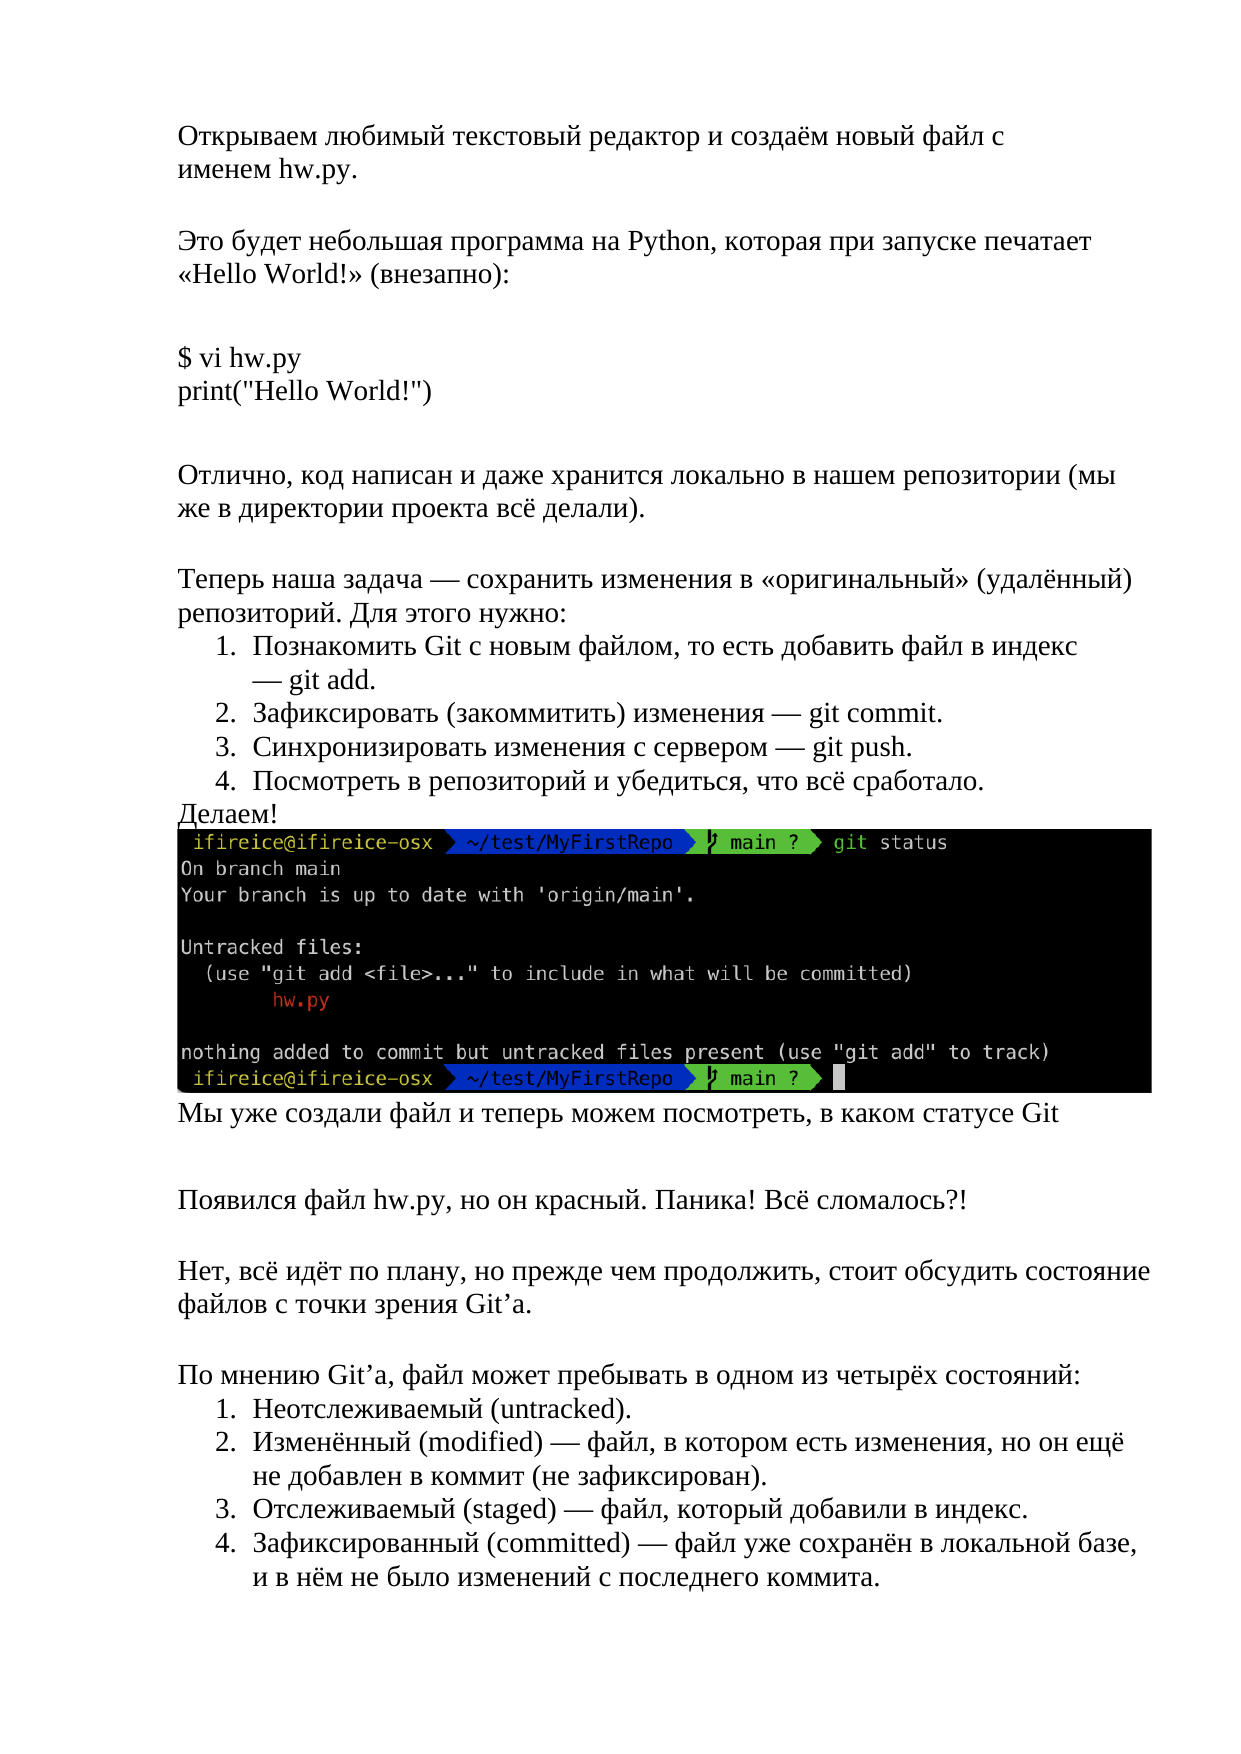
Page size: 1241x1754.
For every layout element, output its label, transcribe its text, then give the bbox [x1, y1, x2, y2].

list Зафиксированный (committed) — файл уже сохранён в локальной базе, и в нём не было изменений с последнего коммита. [215, 1525, 1152, 1592]
list Отслеживаемый (staged) — файл, который добавили в индекс. [215, 1492, 1152, 1525]
text Это будет небольшая программа на Python, которая при запуске печатает «Hello World!» (внезапно): [177, 223, 1152, 290]
list Зафиксировать (закоммитить) изменения — git commit. [215, 696, 1152, 729]
text Мы уже создали файл и теперь можем посмотреть, в каком статусе Git [177, 1093, 1152, 1129]
text Делаем! [177, 796, 1152, 829]
text $ vi hw.py print("Hello World!") [177, 340, 1152, 407]
picture [177, 829, 1152, 1093]
text Теперь наша задача — сохранить изменения в «оригинальный» (удалённый) репозиторий. Для этого нужно: [177, 561, 1152, 628]
text По мнению Git’а, файл может пребывать в одном из четырёх состояний: [177, 1357, 1152, 1391]
text Нет, всё идёт по плану, но прежде чем продолжить, стоит обсудить состояние файлов с точки зрения Git’а. [177, 1253, 1152, 1320]
list Неотслеживаемый (untracked). [215, 1391, 1152, 1424]
text Отлично, код написан и даже хранится локально в нашем репозитории (мы же в директории проекта всё делали). [177, 457, 1152, 524]
list Изменённый (modified) — файл, в котором есть изменения, но он ещё не добавлен в коммит (не зафиксирован). [215, 1424, 1152, 1492]
list Посмотреть в репозиторий и убедиться, что всё сработало. [215, 763, 1152, 796]
text Открываем любимый текстовый редактор и создаём новый файл с именем hw.py. [177, 118, 1152, 185]
text Появился файл hw.py, но он красный. Паника! Всё сломалось?! [177, 1182, 1152, 1215]
list Познакомить Git с новым файлом, то есть добавить файл в индекс — git add. [215, 628, 1152, 696]
list Синхронизировать изменения с сервером — git push. [215, 729, 1152, 763]
